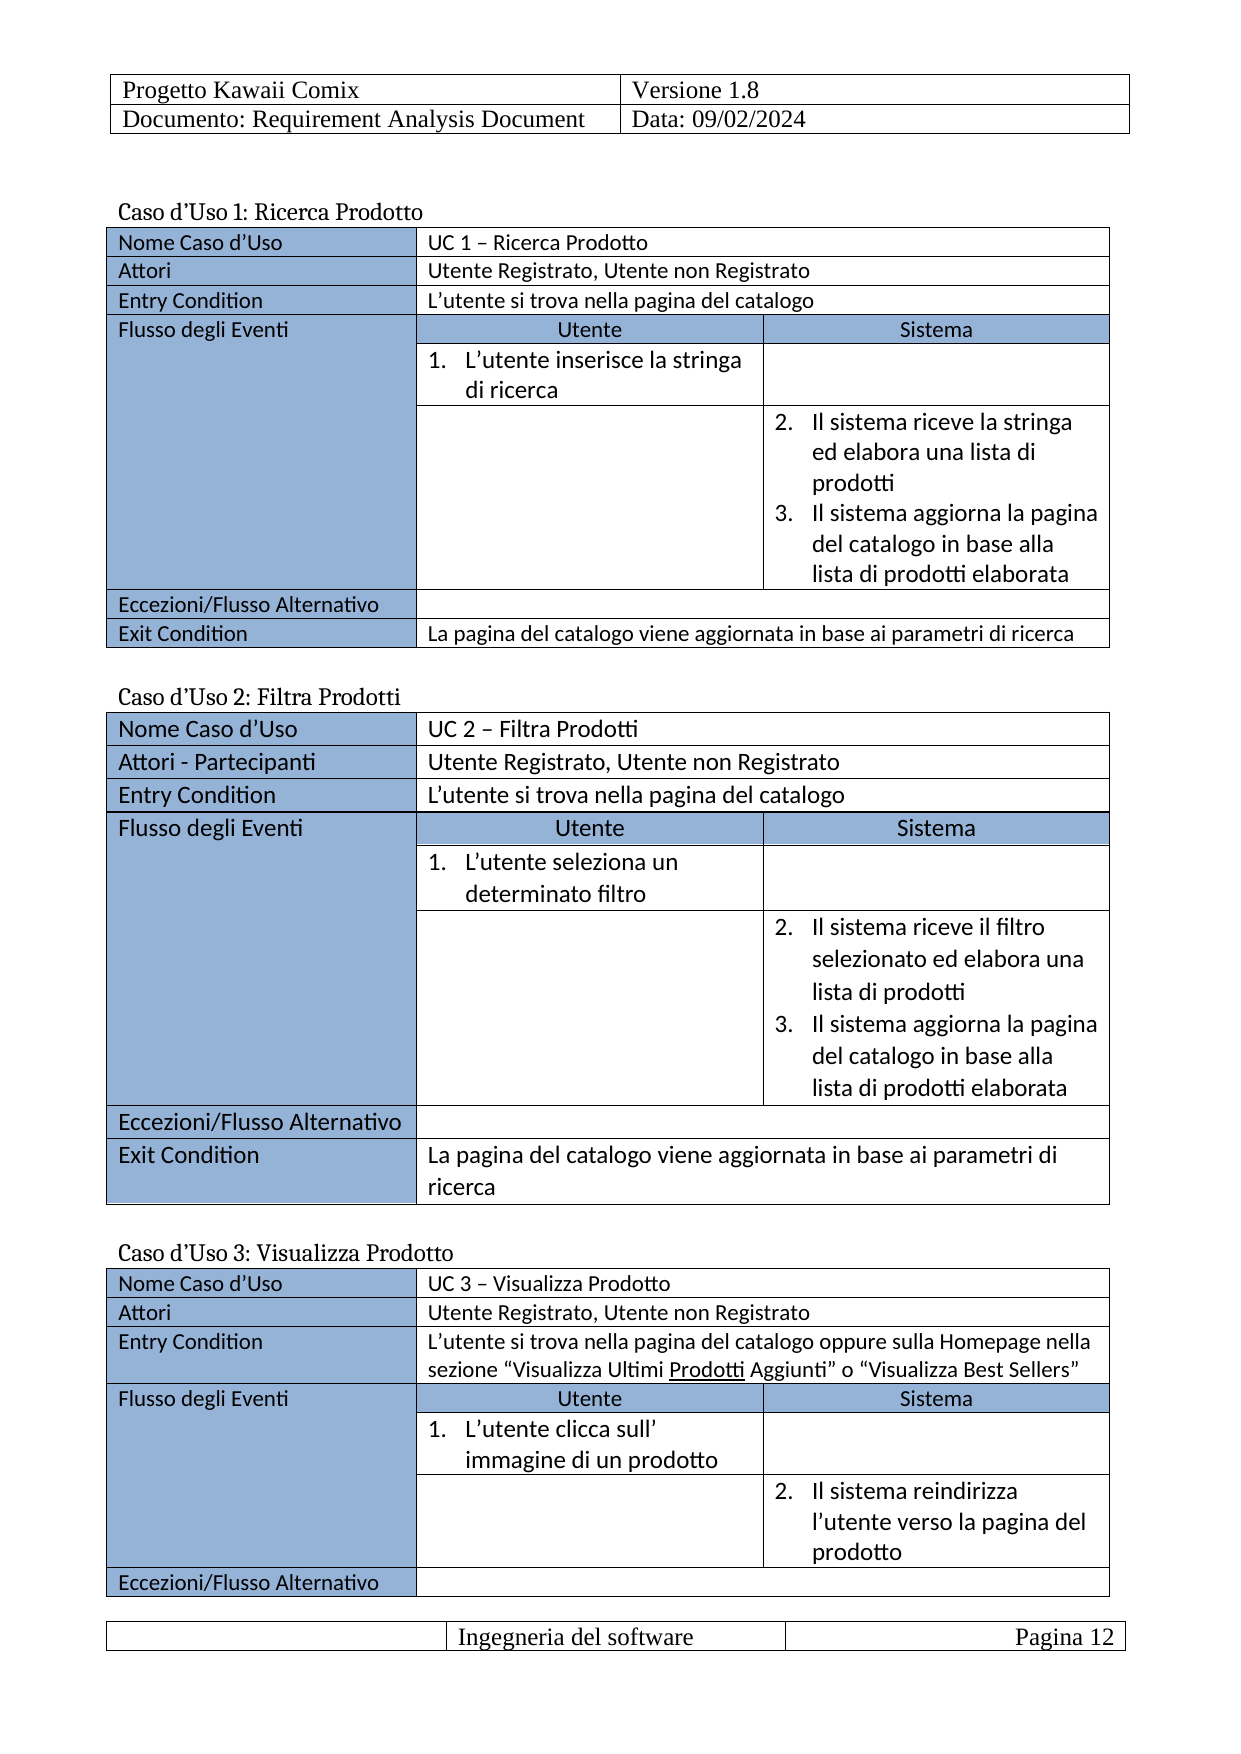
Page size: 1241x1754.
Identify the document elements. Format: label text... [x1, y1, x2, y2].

table_cell [764, 846, 1109, 910]
table_header UC 3 – Visualizza Prodotto [417, 1269, 1109, 1297]
table_cell Sistema [764, 315, 1109, 343]
table_cell Flusso degli Eventi [107, 1384, 416, 1567]
subtitle Caso d’Uso 3: Visualizza Prodotto [118, 1239, 1122, 1268]
table_cell Il sistema riceve la stringa ed elabora una lista di prodotti Il sistema aggiorna la pagina del catalogo in base alla lista di prodotti elaborata [764, 406, 1109, 589]
table_cell L’utente clicca sull’ immagine di un prodotto [417, 1413, 763, 1474]
table_cell Entry Condition [107, 1327, 416, 1383]
table_cell Flusso degli Eventi [107, 813, 416, 1105]
table_cell Utente [417, 813, 763, 844]
table_cell Entry Condition [107, 779, 416, 811]
table_cell Il sistema riceve il filtro selezionato ed elabora una lista di prodotti Il sistema aggiorna la pagina del catalogo in base alla lista di prodotti elaborata [764, 911, 1109, 1105]
table_cell Utente [417, 315, 763, 343]
table_cell [417, 911, 763, 1105]
table_cell [764, 1413, 1109, 1474]
table_cell L’utente si trova nella pagina del catalogo [417, 779, 1109, 811]
table_cell Exit Condition [107, 619, 416, 647]
table_cell Entry Condition [107, 286, 416, 314]
table_cell Sistema [764, 1384, 1109, 1412]
table_cell [417, 590, 1109, 618]
table_cell [417, 1568, 1109, 1596]
table_cell Il sistema reindirizza l’utente verso la pagina del prodotto [764, 1475, 1109, 1567]
table_cell [417, 1106, 1109, 1138]
table_cell Utente Registrato, Utente non Registrato [417, 257, 1109, 285]
table_header Nome Caso d’Uso [107, 713, 416, 745]
table_cell Eccezioni/Flusso Alternativo [107, 1568, 416, 1596]
table_header UC 1 – Ricerca Prodotto [417, 228, 1109, 256]
table_cell Attori [107, 257, 416, 285]
table_cell L’utente si trova nella pagina del catalogo oppure sulla Homepage nella sezione “Visualizza Ultimi Prodotti Aggiunti” o “Visualizza Best Sellers” [417, 1327, 1109, 1383]
table_header Nome Caso d’Uso [107, 1269, 416, 1297]
table_cell Utente [417, 1384, 763, 1412]
table_cell Attori [107, 1298, 416, 1326]
table_cell Flusso degli Eventi [107, 315, 416, 589]
table_cell Sistema [764, 813, 1109, 844]
table_cell La pagina del catalogo viene aggiornata in base ai parametri di ricerca [417, 1139, 1109, 1203]
table_cell Attori - Partecipanti [107, 746, 416, 778]
table_header Nome Caso d’Uso [107, 228, 416, 256]
subtitle Caso d’Uso 1: Ricerca Prodotto [118, 198, 1122, 227]
table_cell La pagina del catalogo viene aggiornata in base ai parametri di ricerca [417, 619, 1109, 647]
table_cell L’utente inserisce la stringa di ricerca [417, 344, 763, 405]
table_cell [764, 344, 1109, 405]
table_cell [417, 406, 763, 589]
subtitle Caso d’Uso 2: Filtra Prodotti [118, 683, 1122, 712]
table_cell L’utente seleziona un determinato filtro [417, 846, 763, 910]
table_cell Eccezioni/Flusso Alternativo [107, 590, 416, 618]
table_cell [417, 1475, 763, 1567]
table_cell Utente Registrato, Utente non Registrato [417, 746, 1109, 778]
table_cell Utente Registrato, Utente non Registrato [417, 1298, 1109, 1326]
table_cell L’utente si trova nella pagina del catalogo [417, 286, 1109, 314]
table_cell Exit Condition [107, 1139, 416, 1203]
table_cell Eccezioni/Flusso Alternativo [107, 1106, 416, 1138]
table_header UC 2 – Filtra Prodotti [417, 713, 1109, 745]
